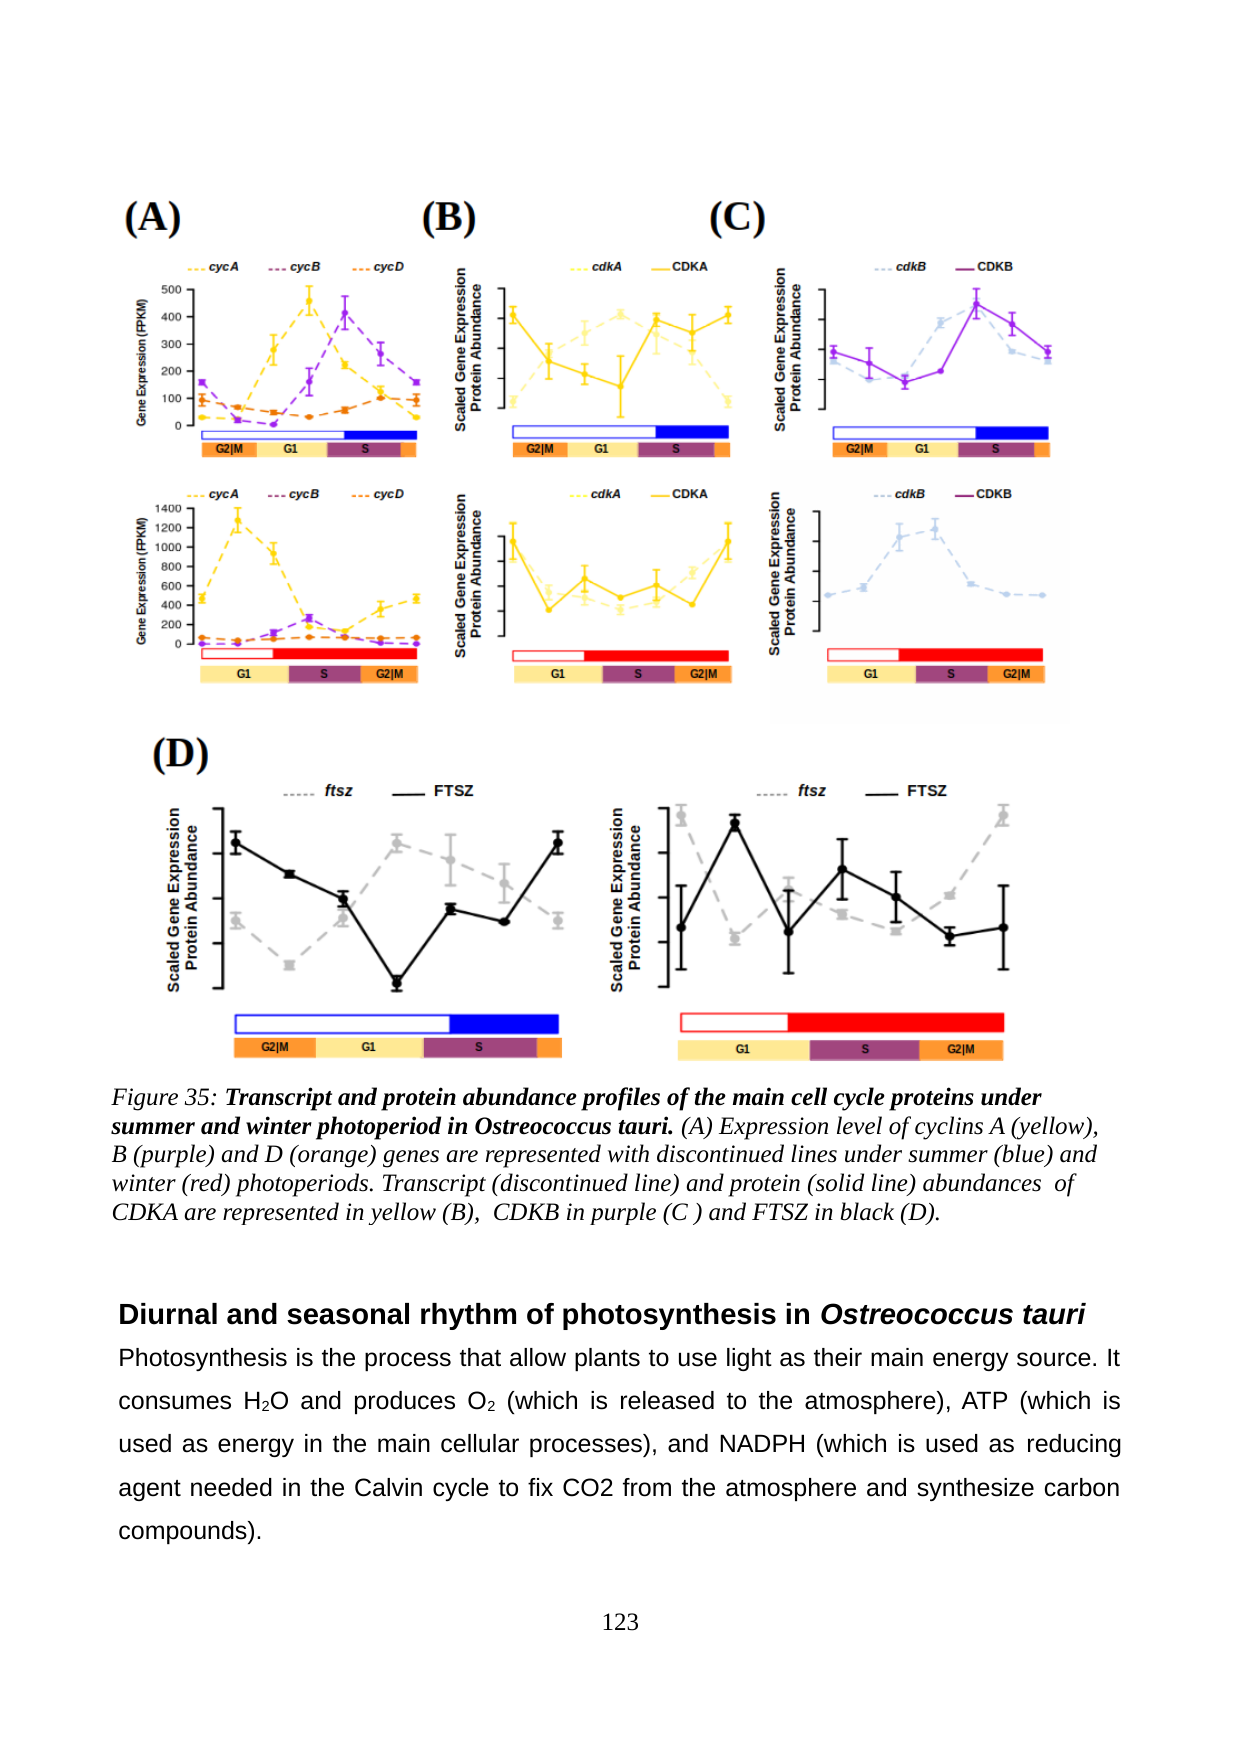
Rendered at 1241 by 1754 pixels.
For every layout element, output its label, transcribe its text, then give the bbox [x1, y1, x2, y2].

text Photosynthesis is the process that allow plants to use light as their main energy source. It consumes H2O and produces O2 (which is released to the atmosphere), ATP (which is used as energy in the main cellular processes), and NADPH (which is used as reducing agent needed in the Calvin cycle to fix CO2 from the atmosphere and synthesize carbon compounds). [118, 1343, 1122, 1544]
subtitle Diurnal and seasonal rhythm of photosynthesis in Ostreococcus tauri [118, 1297, 1122, 1331]
picture [111, 188, 1071, 1082]
